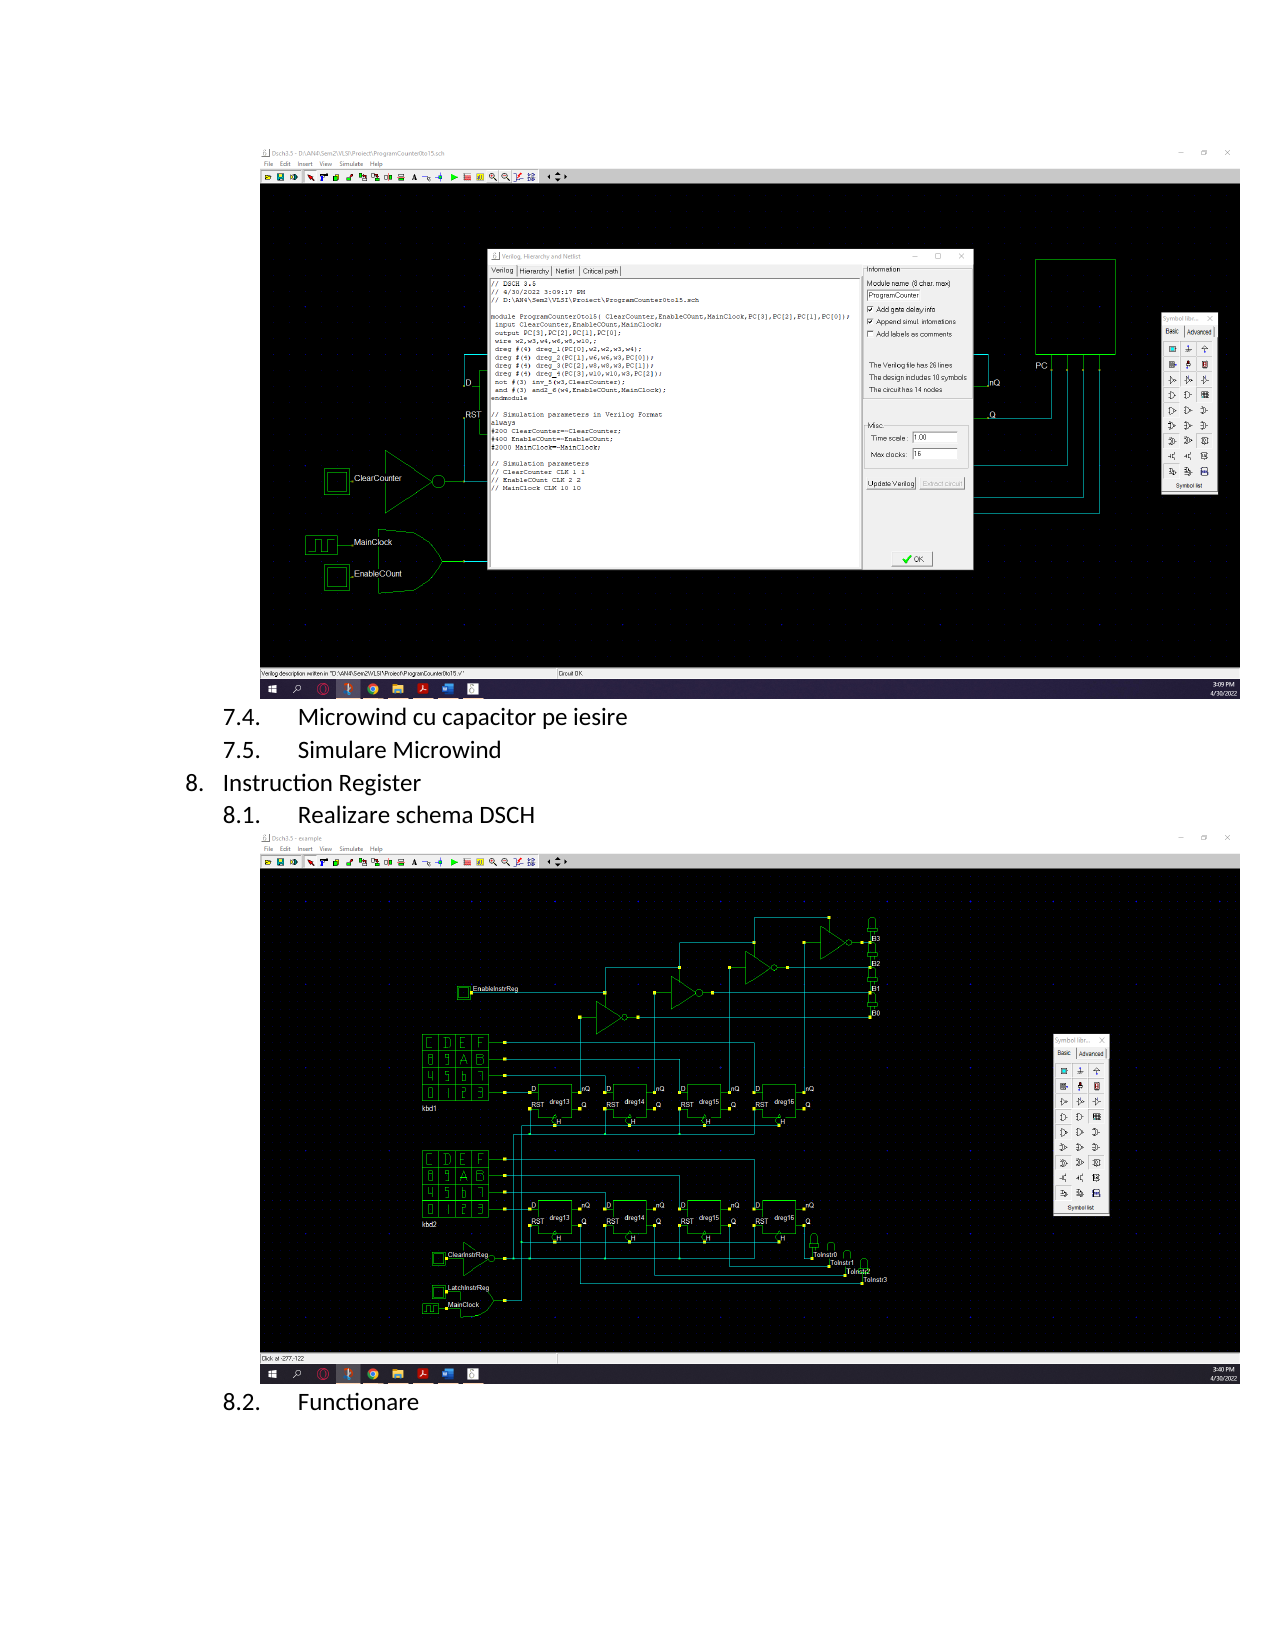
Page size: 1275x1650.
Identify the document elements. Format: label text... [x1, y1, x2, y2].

list Microwind cu capacitor pe iesire [223, 701, 1127, 731]
picture [260, 832, 1240, 1384]
list Functionare [223, 1386, 1127, 1416]
picture [260, 147, 1240, 699]
list Instruction Register [185, 767, 1127, 797]
list Realizare schema DSCH [223, 800, 1127, 830]
list Simulare Microwind [223, 734, 1127, 764]
